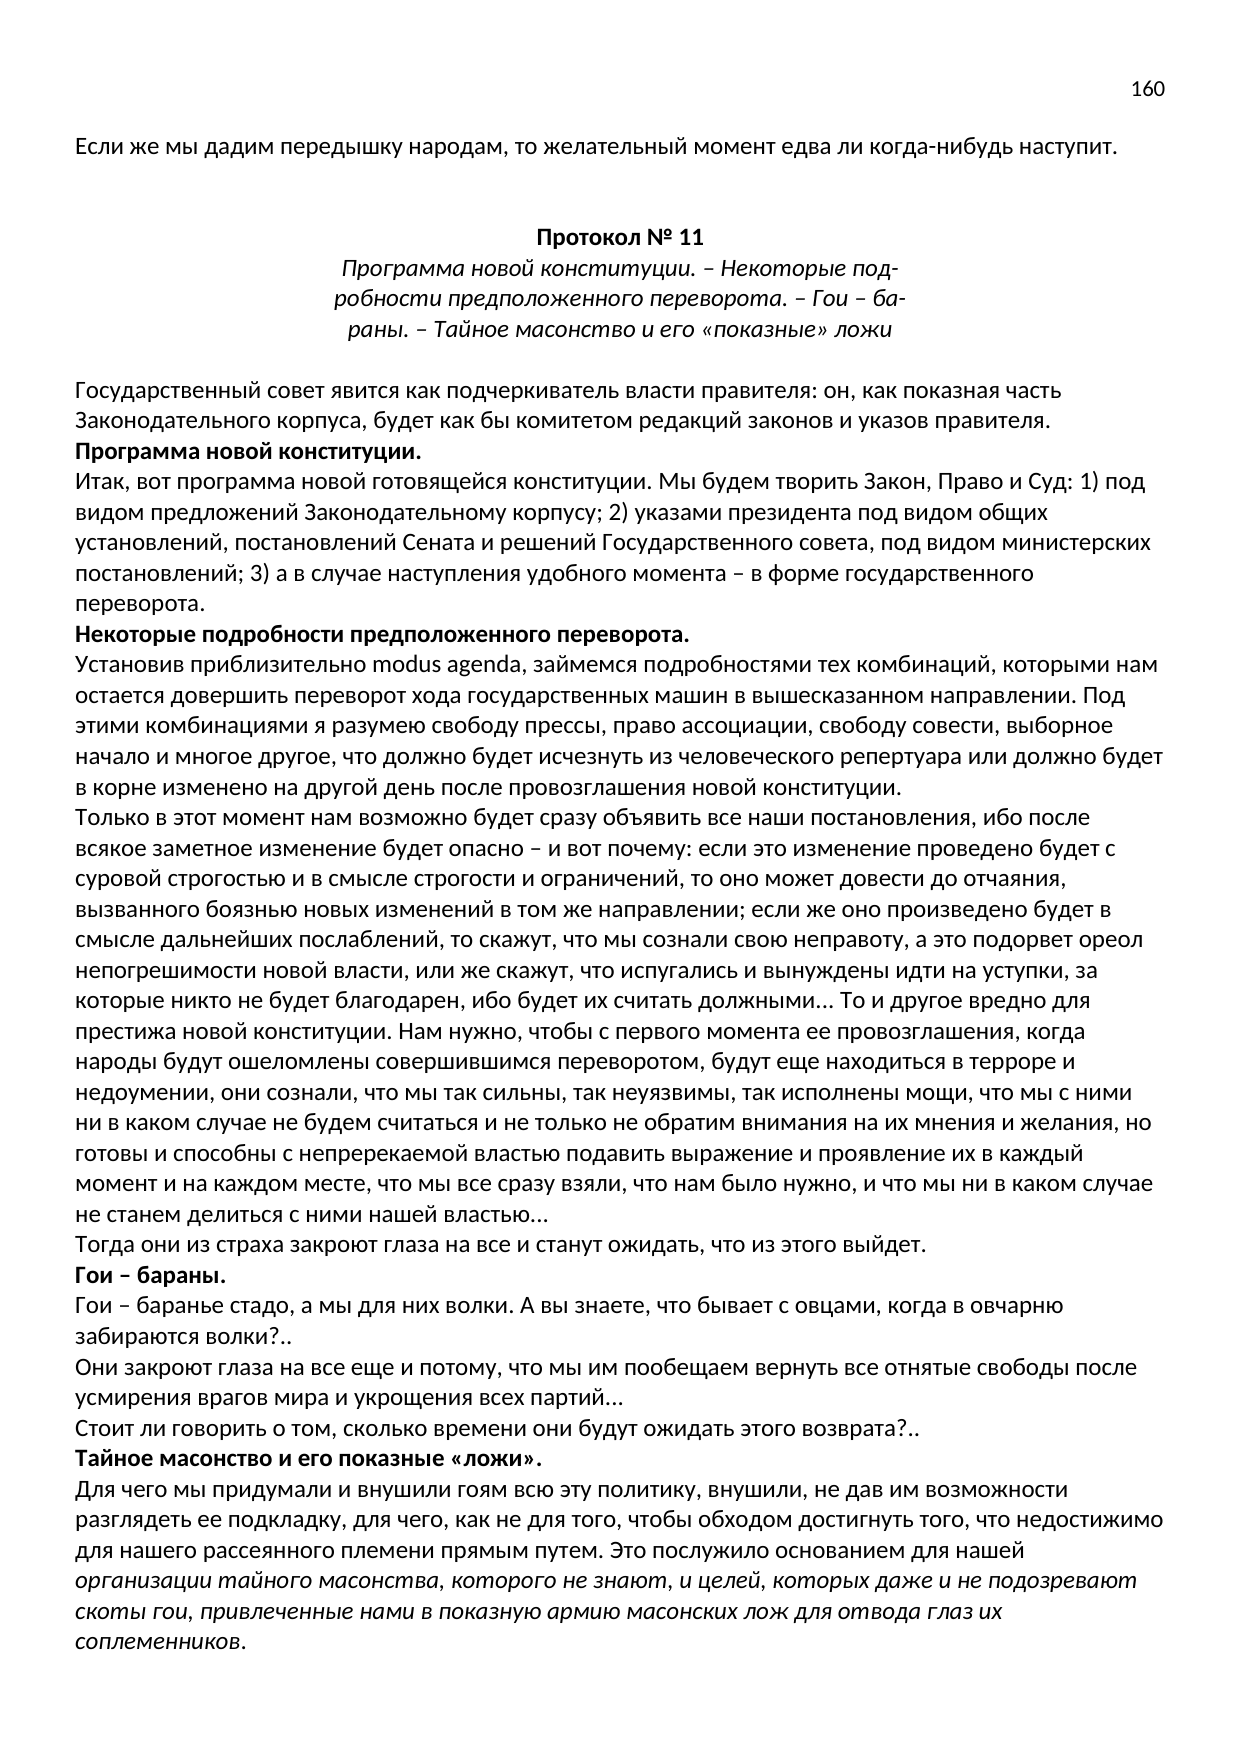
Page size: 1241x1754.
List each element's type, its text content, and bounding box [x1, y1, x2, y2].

text Протокол № 11 [75, 221, 1165, 252]
text Для чего мы придумали и внушили гоям всю эту политику, внушили, не дав им возможности разглядеть ее подкладку, для чего, как не для того, чтобы обходом достигнуть того, что недостижимо [75, 1473, 1165, 1534]
text Установив приблизительно modus agenda, займемся подробностями тех комбинаций, которыми нам остается довершить переворот хода государственных машин в вышесказанном направлении. Под этими комбинациями я разумею свободу прессы, право ассоциации, свободу совести, выборное начало и многое другое, что должно будет исчезнуть из человеческого репертуара или должно будет в корне изменено на другой день после провозглашения новой конституции. [75, 649, 1165, 801]
text Если же мы дадим передышку народам, то желательный момент едва ли когда-нибудь наступит. [75, 130, 1165, 160]
text Программа новой конституции. – Некоторые под- [75, 252, 1165, 282]
text Гои – баранье стадо, а мы для них волки. А вы знаете, что бывает с овцами, когда в овчарню забираются волки?.. [75, 1289, 1165, 1351]
text Гои – бараны. [75, 1259, 1165, 1289]
text робности предположенного переворота. – Гои – ба- [75, 282, 1165, 313]
text раны. – Тайное масонство и его «показные» ложи [75, 313, 1165, 343]
text Только в этот момент нам возможно будет сразу объявить все наши постановления, ибо после всякое заметное изменение будет опасно – и вот почему: если это изменение проведено будет с суровой строгостью и в смысле строгости и ограничений, то оно может довести до отчаяния, вызванного боязнью новых изменений в том же направлении; если же оно произведено будет в смысле дальнейших послаблений, то скажут, что мы сознали свою неправоту, а это подорвет ореол непогрешимости новой власти, или же скажут, что испугались и вынуждены идти на уступки, за которые никто не будет благодарен, ибо будет их считать должными... То и другое вредно для престижа новой конституции. Нам нужно, чтобы с первого момента ее провозглашения, когда народы будут ошеломлены совершившимся переворотом, будут еще находиться в терроре и недоумении, они сознали, что мы так сильны, так неуязвимы, так исполнены мощи, что мы с ними ни в каком случае не будем считаться и не только не обратим внимания на их мнения и желания, но готовы и способны с непререкаемой властью подавить выражение и проявление их в каждый момент и на каждом месте, что мы все сразу взяли, что нам было нужно, и что мы ни в каком случае не станем делиться с ними нашей властью... [75, 801, 1165, 1228]
text Итак, вот программа новой готовящейся конституции. Мы будем творить Закон, Право и Суд: 1) под видом предложений Законодательному корпусу; 2) указами президента под видом общих установлений, постановлений Сената и решений Государственного совета, под видом министерских постановлений; 3) а в случае наступления удобного момента – в форме государственного переворота. [75, 466, 1165, 618]
text Они закроют глаза на все еще и потому, что мы им пообещаем вернуть все отнятые свободы после усмирения врагов мира и укрощения всех партий... [75, 1351, 1165, 1412]
text Программа новой конституции. [75, 435, 1165, 466]
text Некоторые подробности предположенного переворота. [75, 618, 1165, 649]
text для нашего рассеянного племени прямым путем. Это послужило основанием для нашей организации тайного масонства, которого не знают, и целей, которых даже и не подозревают скоты гои, привлеченные нами в показную армию масонских лож для отвода глаз их соплеменников. [75, 1534, 1165, 1656]
text Государственный совет явится как подчеркиватель власти правителя: он, как показная часть Законодательного корпуса, будет как бы комитетом редакций законов и указов правителя. [75, 374, 1165, 435]
text Тайное масонство и его показные «ложи». [75, 1442, 1165, 1473]
text Стоит ли говорить о том, сколько времени они будут ожидать этого возврата?.. [75, 1412, 1165, 1442]
text Тогда они из страха закроют глаза на все и станут ожидать, что из этого выйдет. [75, 1228, 1165, 1259]
